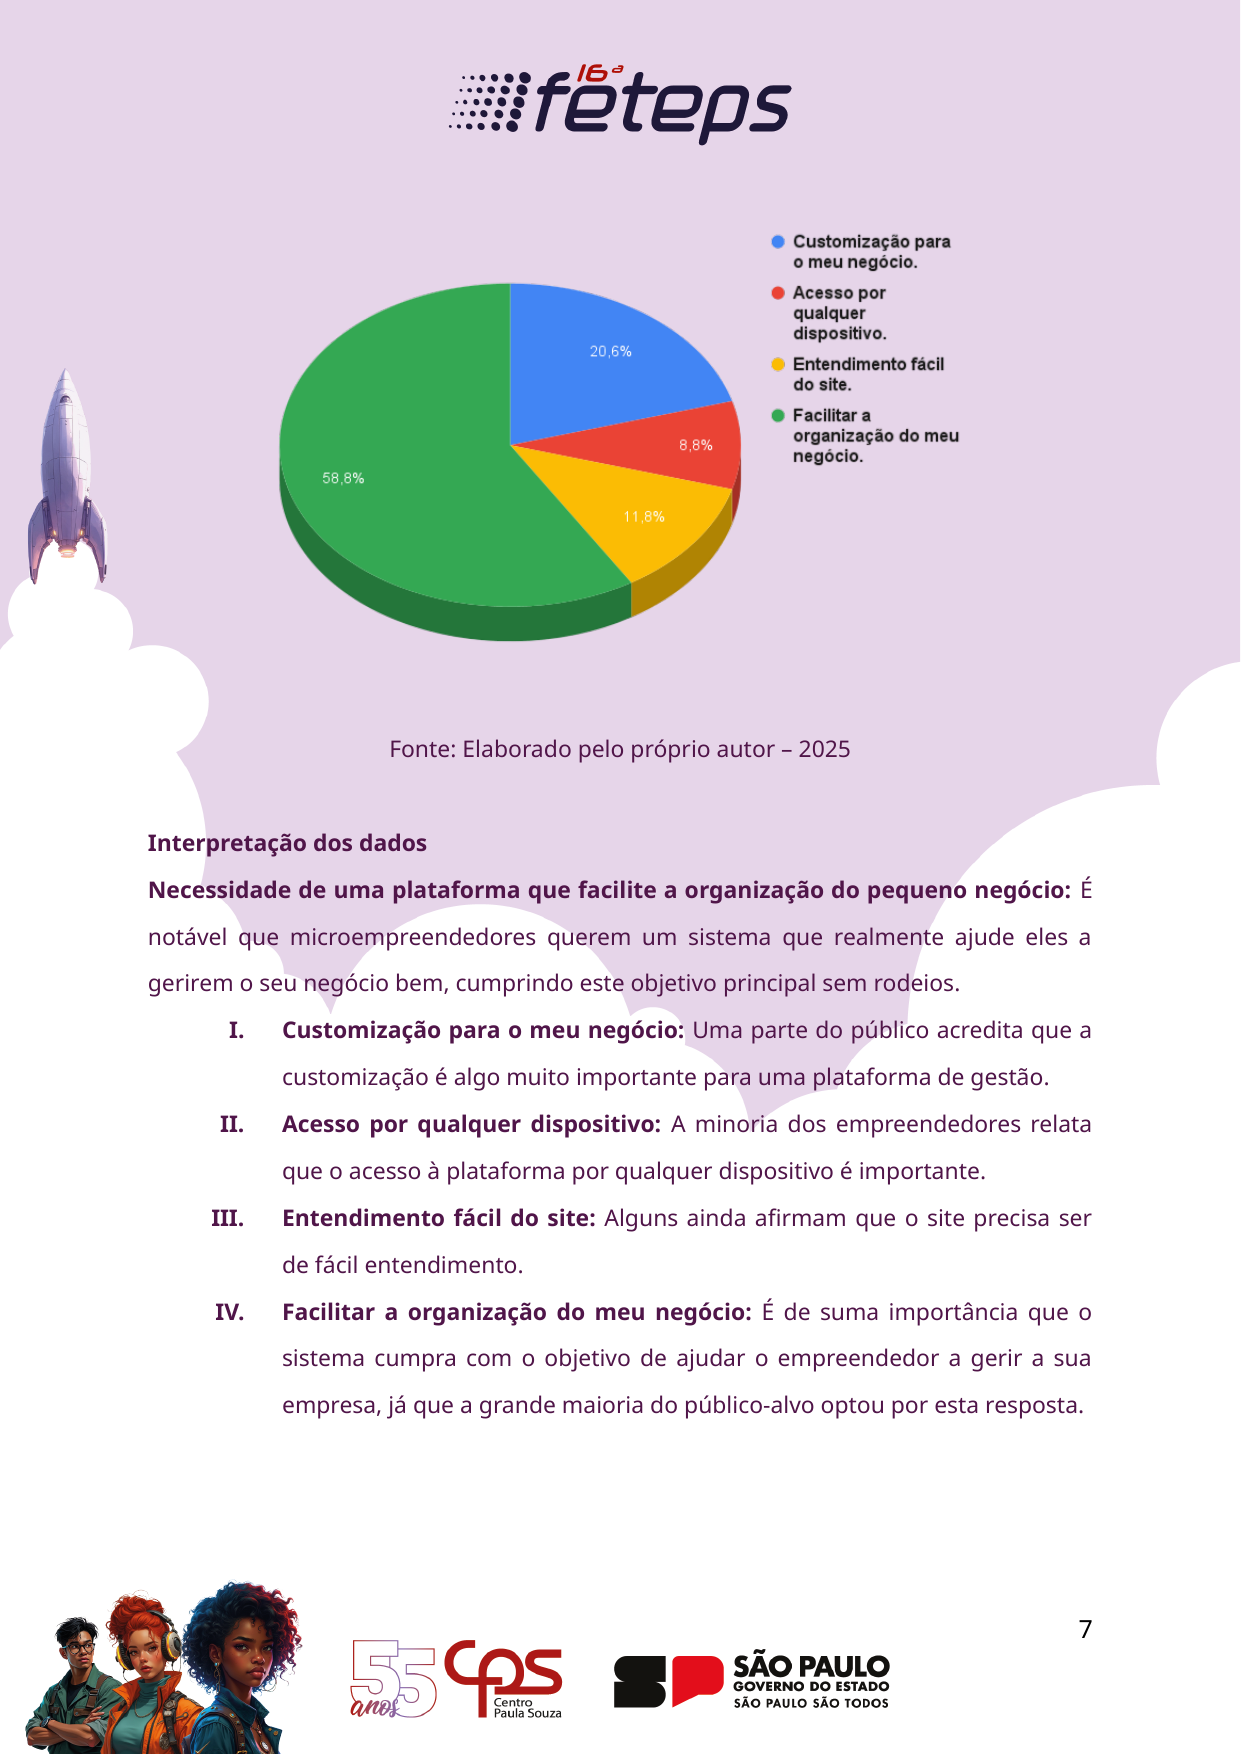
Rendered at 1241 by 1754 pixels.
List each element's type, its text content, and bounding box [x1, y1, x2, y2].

text Interpretação dos dados [148, 827, 1092, 858]
list Entendimento fácil do site: Alguns ainda afirmam que o site precisa ser de fácil entendimento. [244, 1202, 1092, 1280]
list Facilitar a organização do meu negócio: É de suma importância que o sistema cumpra com o objetivo de ajudar o empreendedor a gerir a sua empresa, já que a grande maioria do público-alvo optou por esta resposta. [244, 1295, 1092, 1420]
picture [0, 0, 1241, 1754]
list Customização para o meu negócio: Uma parte do público acredita que a customização é algo muito importante para uma plataforma de gestão. [244, 1014, 1092, 1092]
text Fonte: Elaborado pelo próprio autor – 2025 [148, 733, 1092, 764]
text Necessidade de uma plataforma que facilite a organização do pequeno negócio: É notável que microempreendedores querem um sistema que realmente ajude eles a gerirem o seu negócio bem, cumprindo este objetivo principal sem rodeios. [148, 873, 1092, 998]
list Acesso por qualquer dispositivo: A minoria dos empreendedores relata que o acesso à plataforma por qualquer dispositivo é importante. [244, 1108, 1092, 1186]
